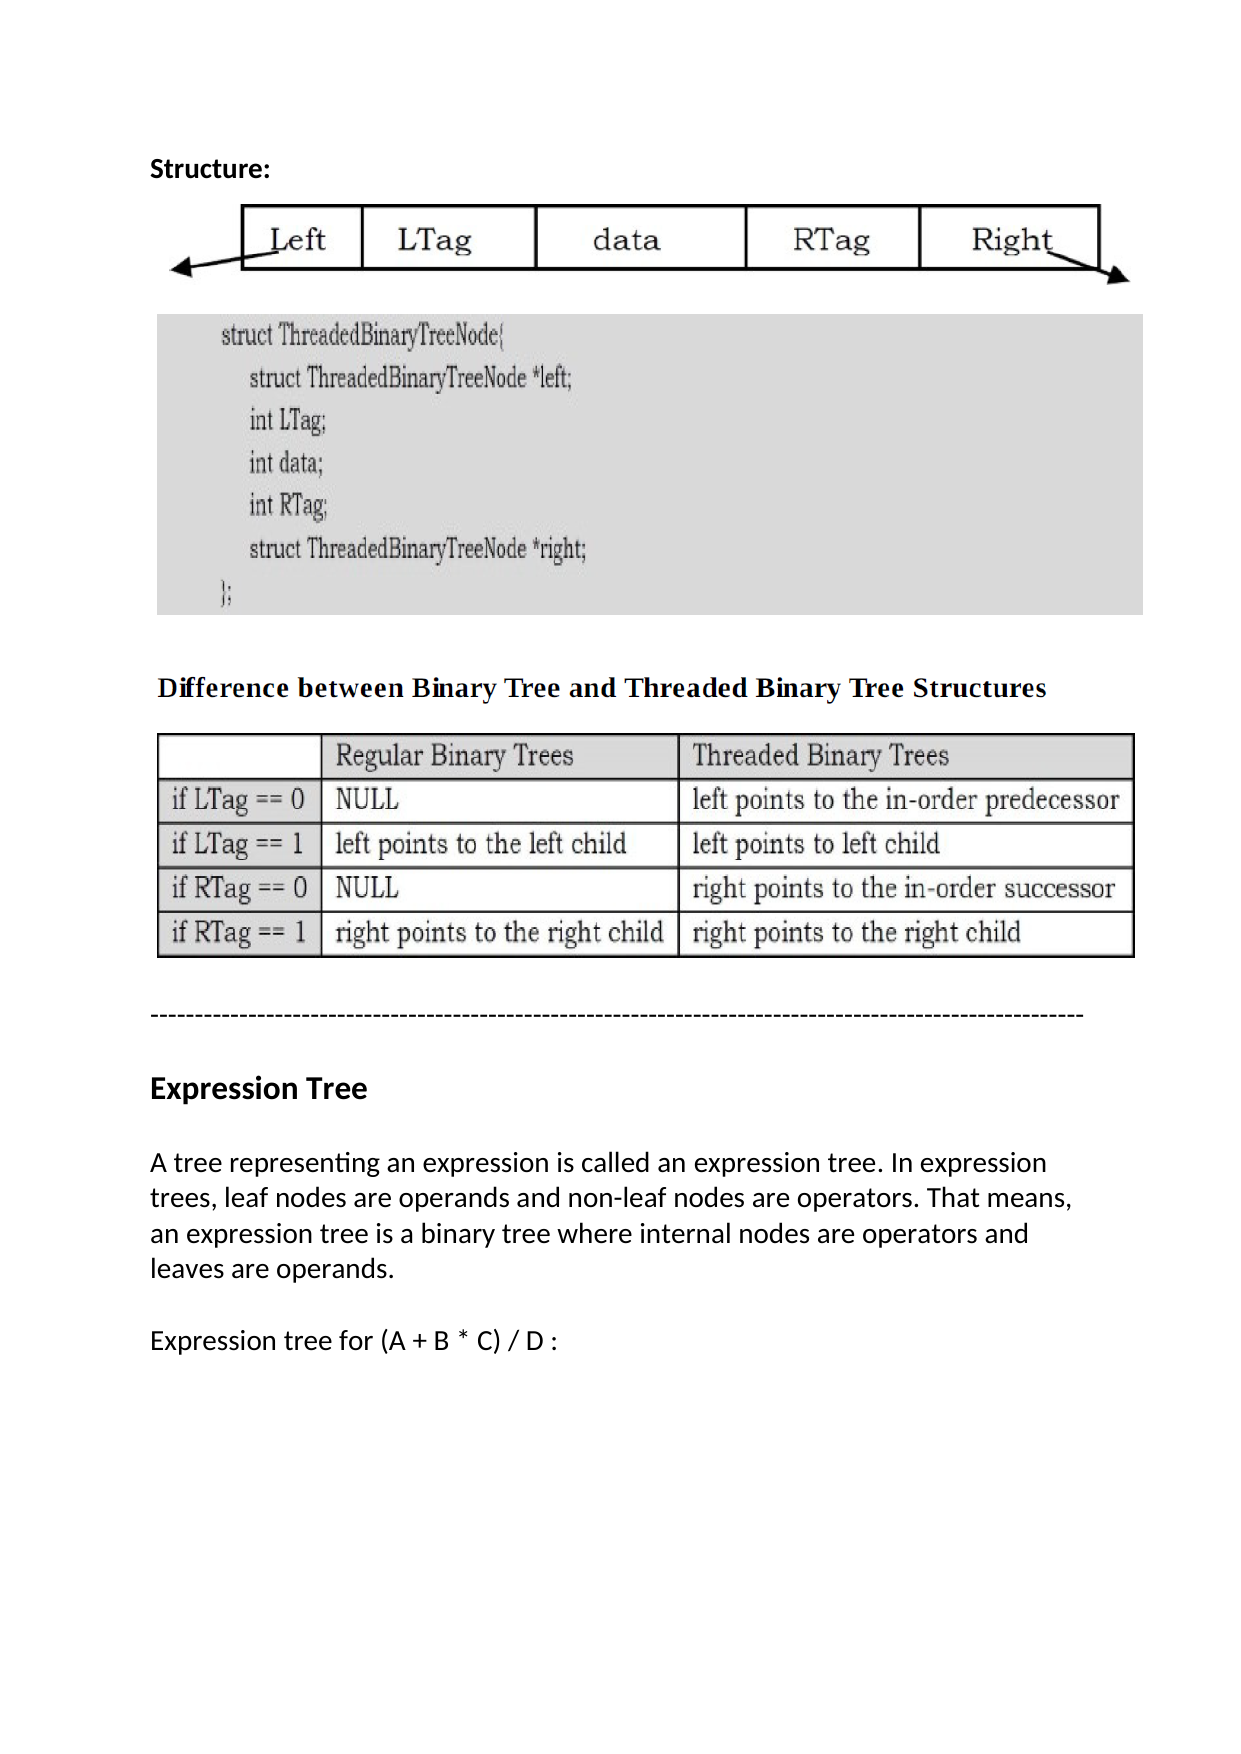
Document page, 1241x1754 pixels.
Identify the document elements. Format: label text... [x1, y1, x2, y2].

text Expression tree for (A + B * C) / D : [150, 1322, 1090, 1357]
text --------------------------------------------------------------------------------------------------------- [150, 996, 1090, 1032]
text Structure: [150, 150, 1090, 185]
text Expression Tree [150, 1067, 1090, 1108]
picture [150, 185, 1148, 621]
picture [150, 656, 1140, 961]
text A tree representing an expression is called an expression tree. In expression trees, leaf nodes are operands and non-leaf nodes are operators. That means, an expression tree is a binary tree where internal nodes are operators and leaves are operands. [150, 1144, 1090, 1286]
